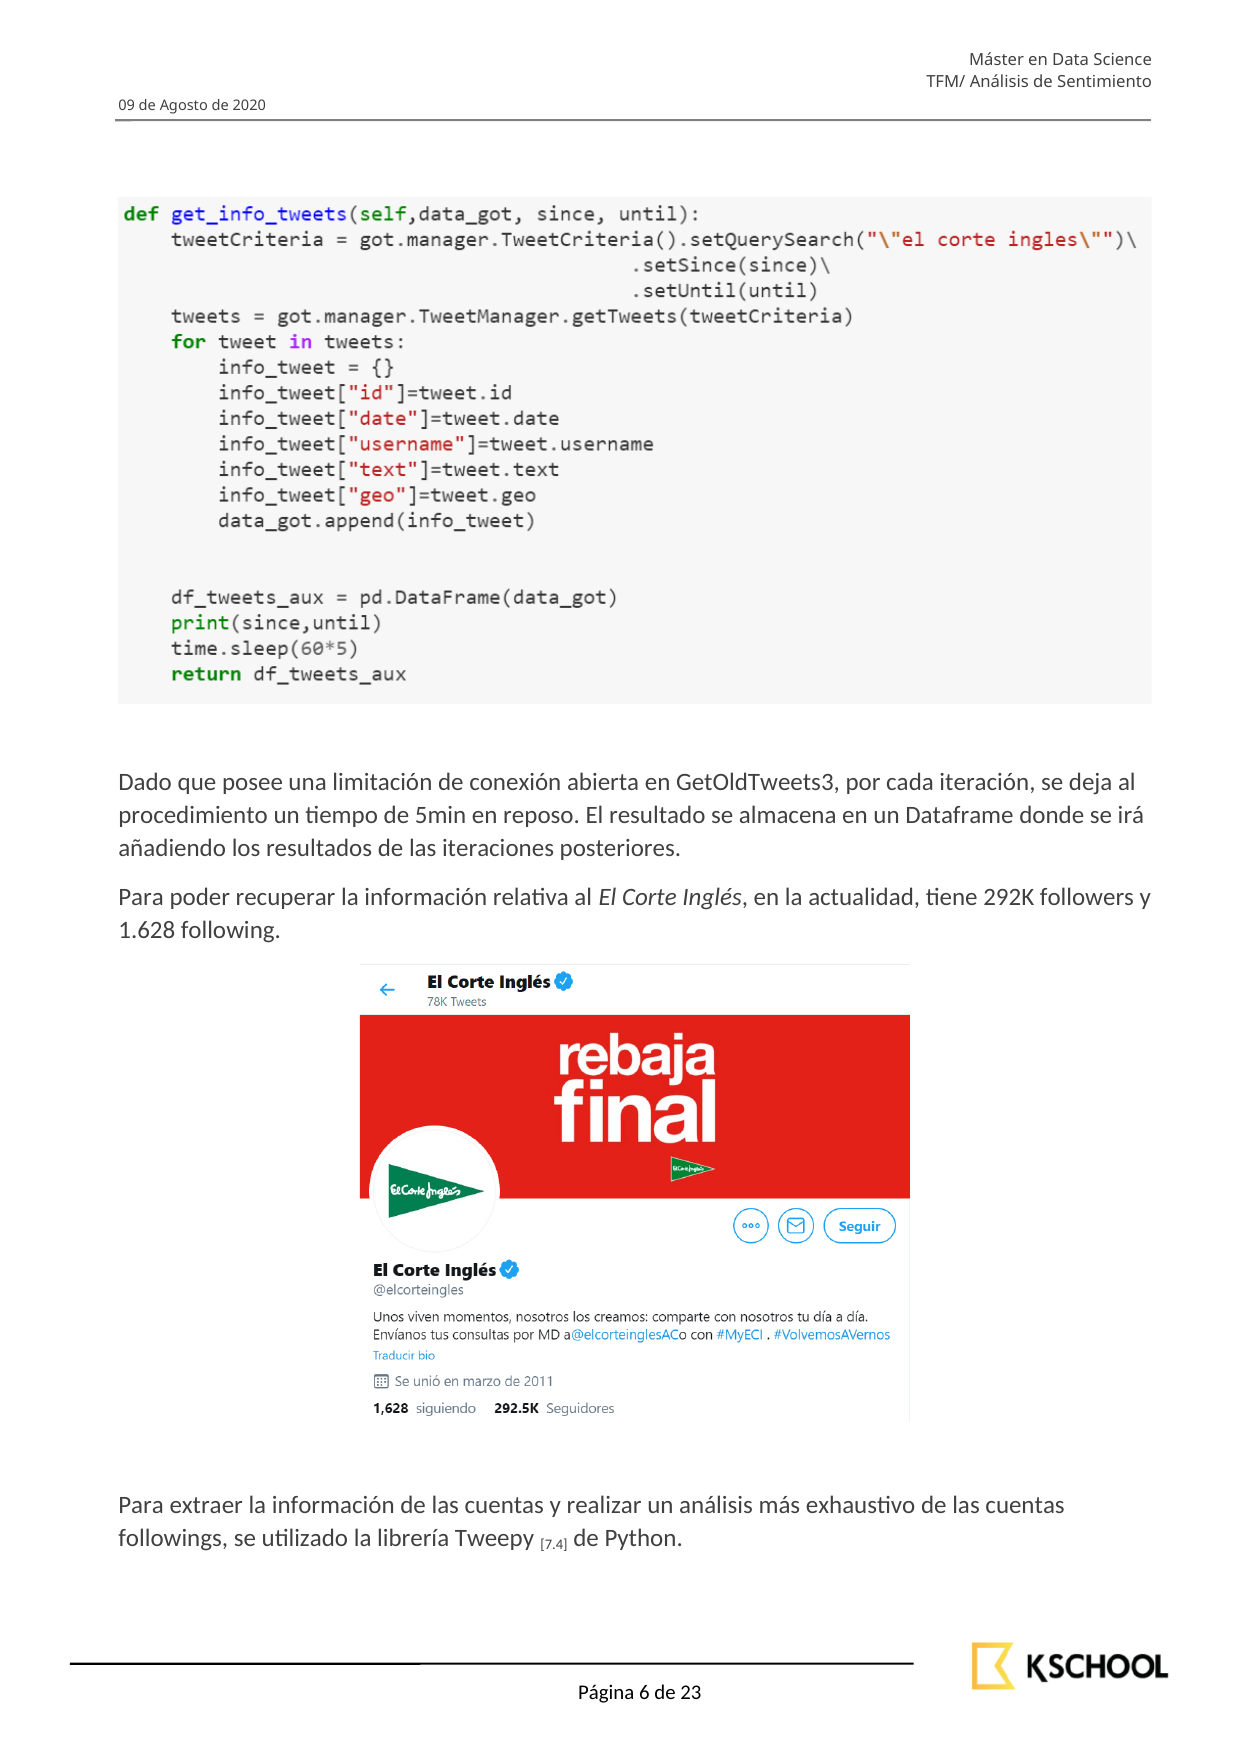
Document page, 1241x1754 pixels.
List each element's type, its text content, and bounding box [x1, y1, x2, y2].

text Para extraer la información de las cuentas y realizar un análisis más exhaustivo de las cuentas followings, se utilizado la librería Tweepy [7.4] de Python. [118, 1489, 1152, 1553]
picture [118, 197, 1152, 704]
picture [359, 963, 911, 1422]
text Para poder recuperar la información relativa al El Corte Inglés, en la actualidad, tiene 292K followers y 1.628 following. [118, 881, 1152, 945]
picture [966, 1638, 1175, 1694]
text Dado que posee una limitación de conexión abierta en GetOldTweets3, por cada iteración, se deja al procedimiento un tiempo de 5min en reposo. El resultado se almacena en un Dataframe donde se irá añadiendo los resultados de las iteraciones posteriores. [118, 766, 1152, 862]
